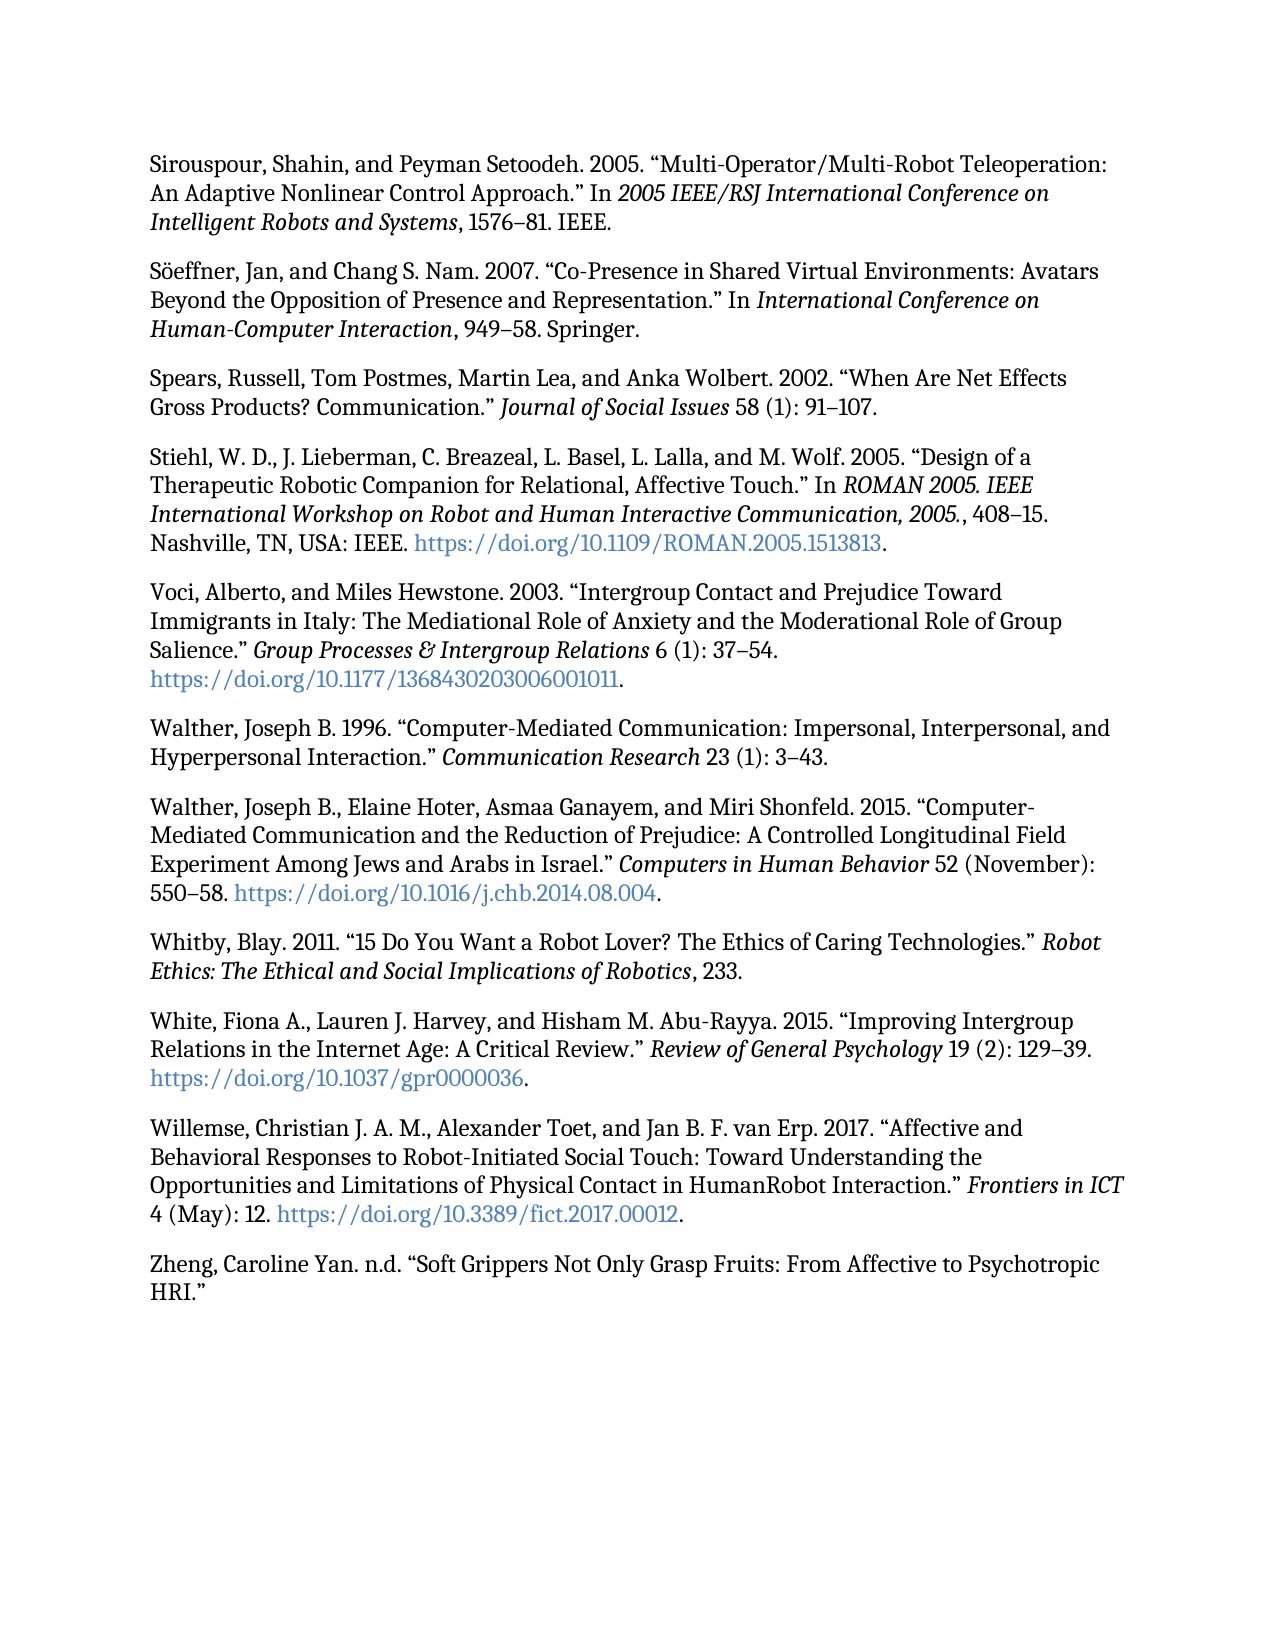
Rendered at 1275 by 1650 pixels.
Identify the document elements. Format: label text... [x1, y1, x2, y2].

text White, Fiona A., Lauren J. Harvey, and Hisham M. Abu-Rayya. 2015. “Improving Intergroup Relations in the Internet Age: A Critical Review.” Review of General Psychology 19 (2): 129–39. https://doi.org/10.1037/gpr0000036. [150, 1007, 1125, 1093]
text Spears, Russell, Tom Postmes, Martin Lea, and Anka Wolbert. 2002. “When Are Net Effects Gross Products? Communication.” Journal of Social Issues 58 (1): 91–107. [150, 364, 1125, 422]
text Stiehl, W. D., J. Lieberman, C. Breazeal, L. Basel, L. Lalla, and M. Wolf. 2005. “Design of a Therapeutic Robotic Companion for Relational, Affective Touch.” In ROMAN 2005. IEEE International Workshop on Robot and Human Interactive Communication, 2005., 408–15. Nashville, TN, USA: IEEE. https://doi.org/10.1109/ROMAN.2005.1513813. [150, 442, 1125, 557]
text Walther, Joseph B., Elaine Hoter, Asmaa Ganayem, and Miri Shonfeld. 2015. “Computer-Mediated Communication and the Reduction of Prejudice: A Controlled Longitudinal Field Experiment Among Jews and Arabs in Israel.” Computers in Human Behavior 52 (November): 550–58. https://doi.org/10.1016/j.chb.2014.08.004. [150, 792, 1125, 907]
text Willemse, Christian J. A. M., Alexander Toet, and Jan B. F. van Erp. 2017. “Affective and Behavioral Responses to Robot-Initiated Social Touch: Toward Understanding the Opportunities and Limitations of Physical Contact in HumanRobot Interaction.” Frontiers in ICT 4 (May): 12. https://doi.org/10.3389/fict.2017.00012. [150, 1114, 1125, 1229]
text Zheng, Caroline Yan. n.d. “Soft Grippers Not Only Grasp Fruits: From Affective to Psychotropic HRI.” [150, 1249, 1125, 1307]
text Whitby, Blay. 2011. “15 Do You Want a Robot Lover? The Ethics of Caring Technologies.” Robot Ethics: The Ethical and Social Implications of Robotics, 233. [150, 928, 1125, 986]
text Söeffner, Jan, and Chang S. Nam. 2007. “Co-Presence in Shared Virtual Environments: Avatars Beyond the Opposition of Presence and Representation.” In International Conference on Human-Computer Interaction, 949–58. Springer. [150, 257, 1125, 343]
text Walther, Joseph B. 1996. “Computer-Mediated Communication: Impersonal, Interpersonal, and Hyperpersonal Interaction.” Communication Research 23 (1): 3–43. [150, 714, 1125, 772]
text Sirouspour, Shahin, and Peyman Setoodeh. 2005. “Multi-Operator/Multi-Robot Teleoperation: An Adaptive Nonlinear Control Approach.” In 2005 IEEE/RSJ International Conference on Intelligent Robots and Systems, 1576–81. IEEE. [150, 150, 1125, 236]
text Voci, Alberto, and Miles Hewstone. 2003. “Intergroup Contact and Prejudice Toward Immigrants in Italy: The Mediational Role of Anxiety and the Moderational Role of Group Salience.” Group Processes & Intergroup Relations 6 (1): 37–54. https://doi.org/10.1177/1368430203006001011. [150, 578, 1125, 693]
